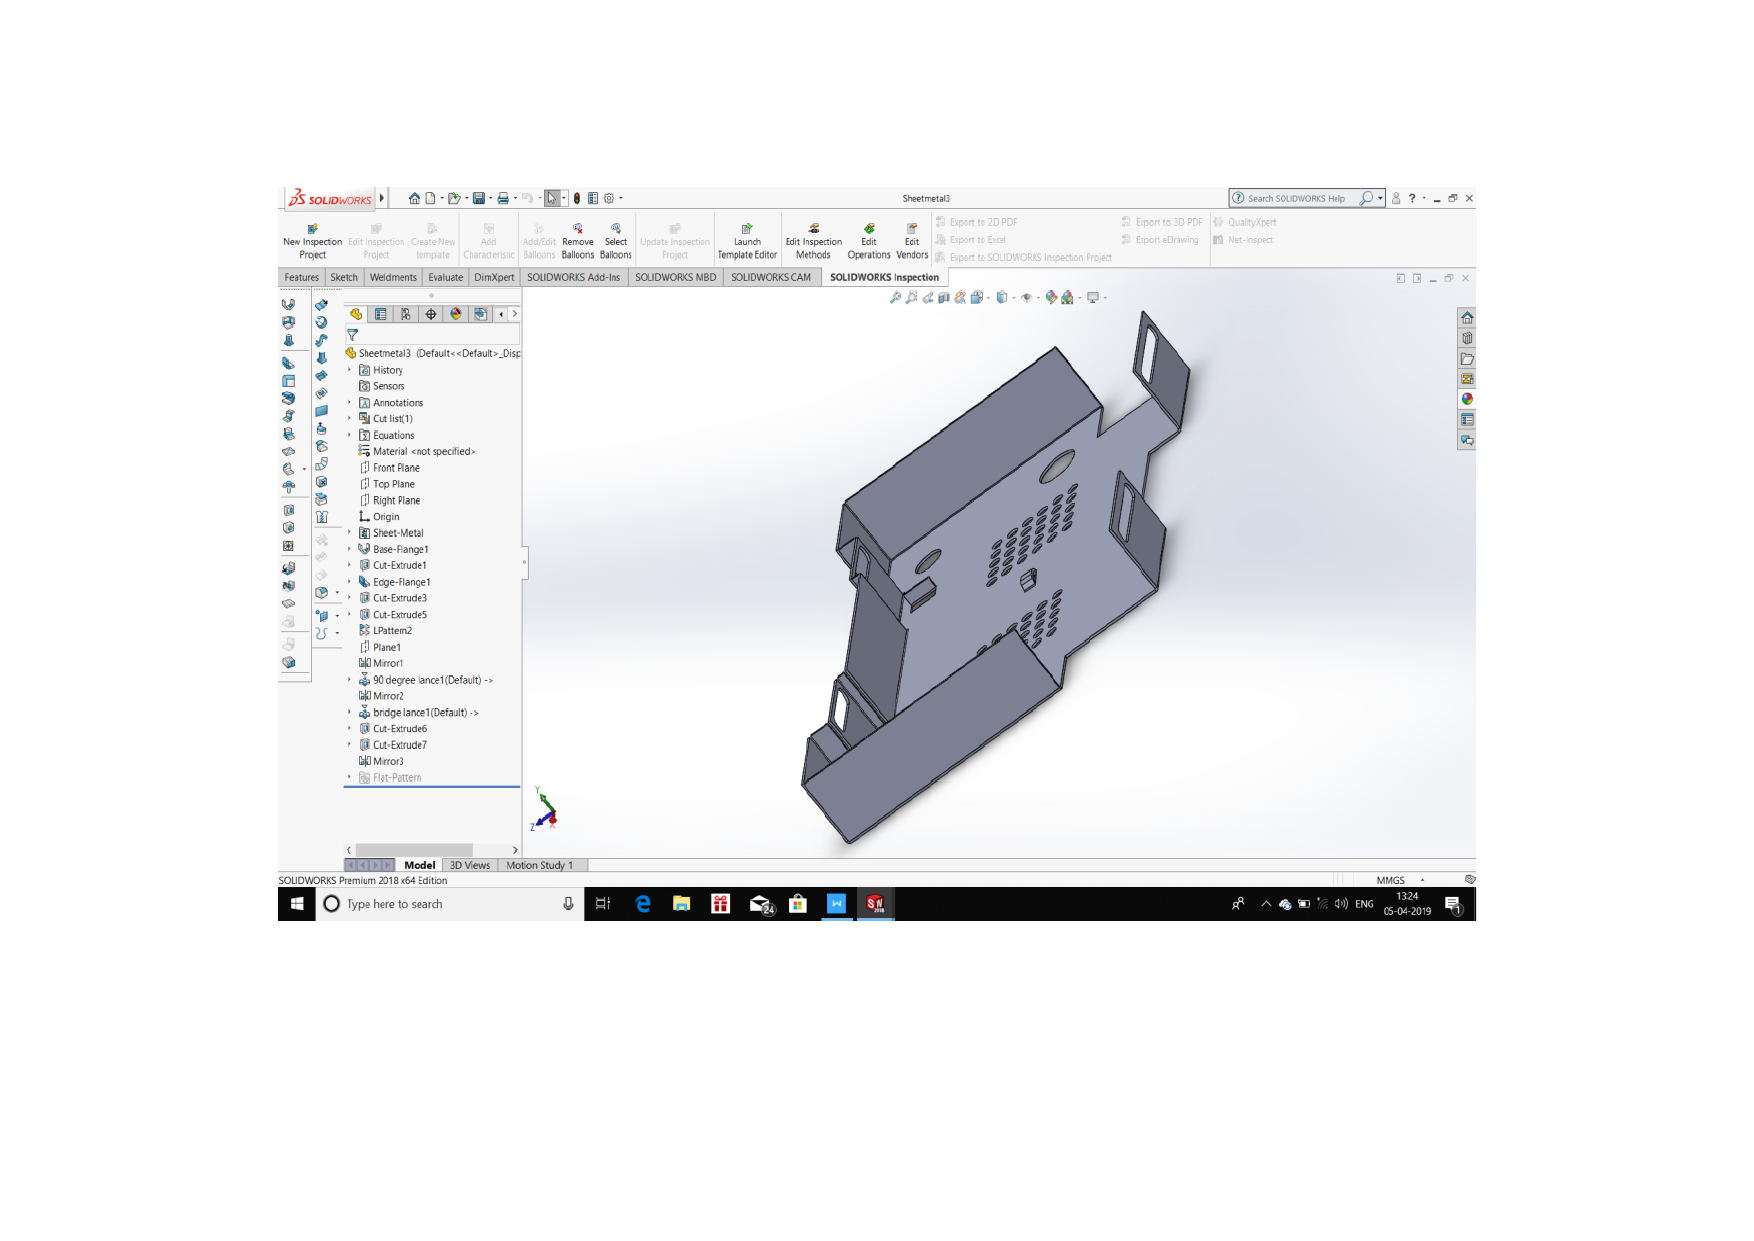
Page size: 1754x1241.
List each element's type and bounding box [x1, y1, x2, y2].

picture [278, 187, 1477, 921]
